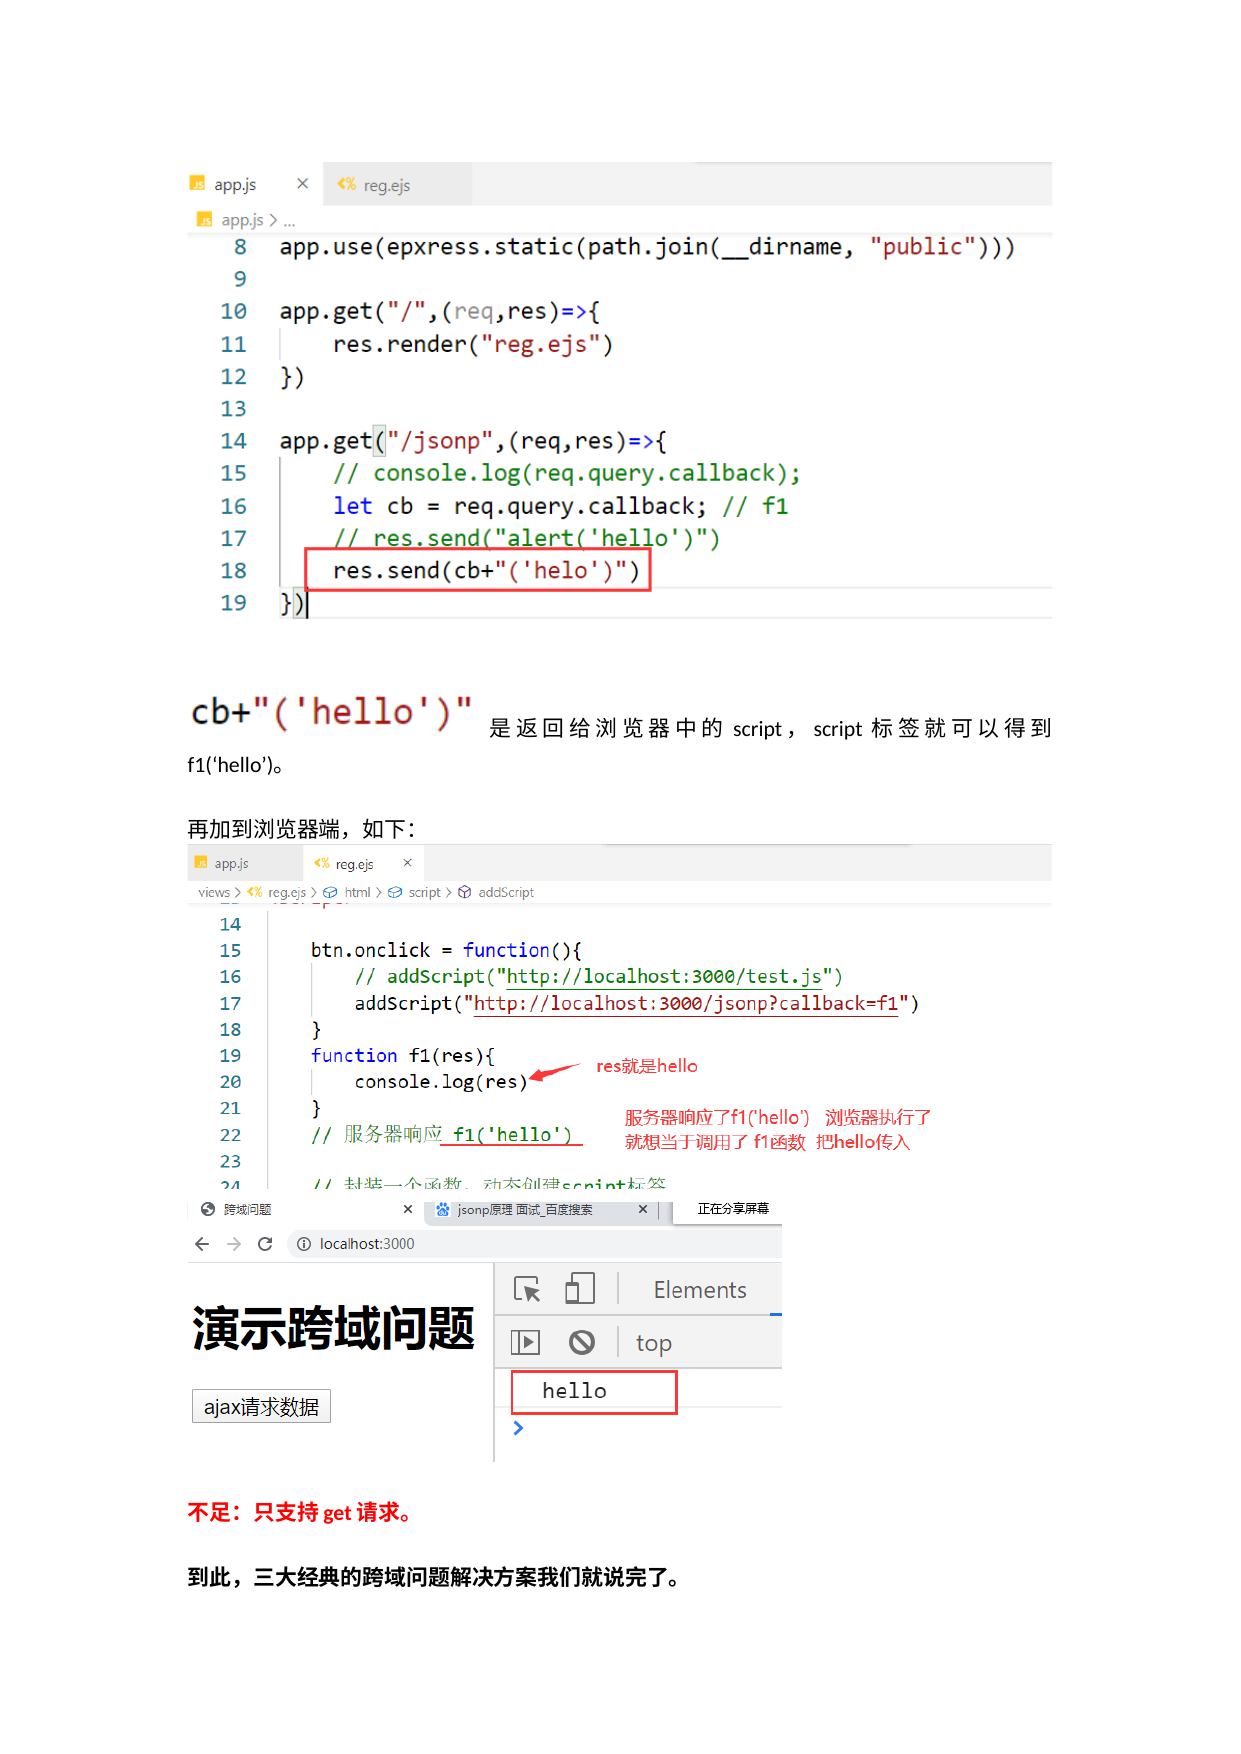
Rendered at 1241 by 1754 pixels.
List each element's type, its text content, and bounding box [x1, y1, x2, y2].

picture [187, 686, 476, 737]
text 不足：只支持get请求。 [187, 1494, 1053, 1527]
text 到此，三大经典的跨域问题解决方案我们就说完了。 [187, 1559, 1053, 1592]
picture [187, 1202, 782, 1462]
picture [187, 844, 1052, 1189]
picture [187, 162, 1053, 624]
text 再加到浏览器端，如下： [187, 812, 1053, 844]
text 是返回给浏览器中的script，script标签就可以得到f1(‘hello’)。 [187, 682, 1053, 779]
